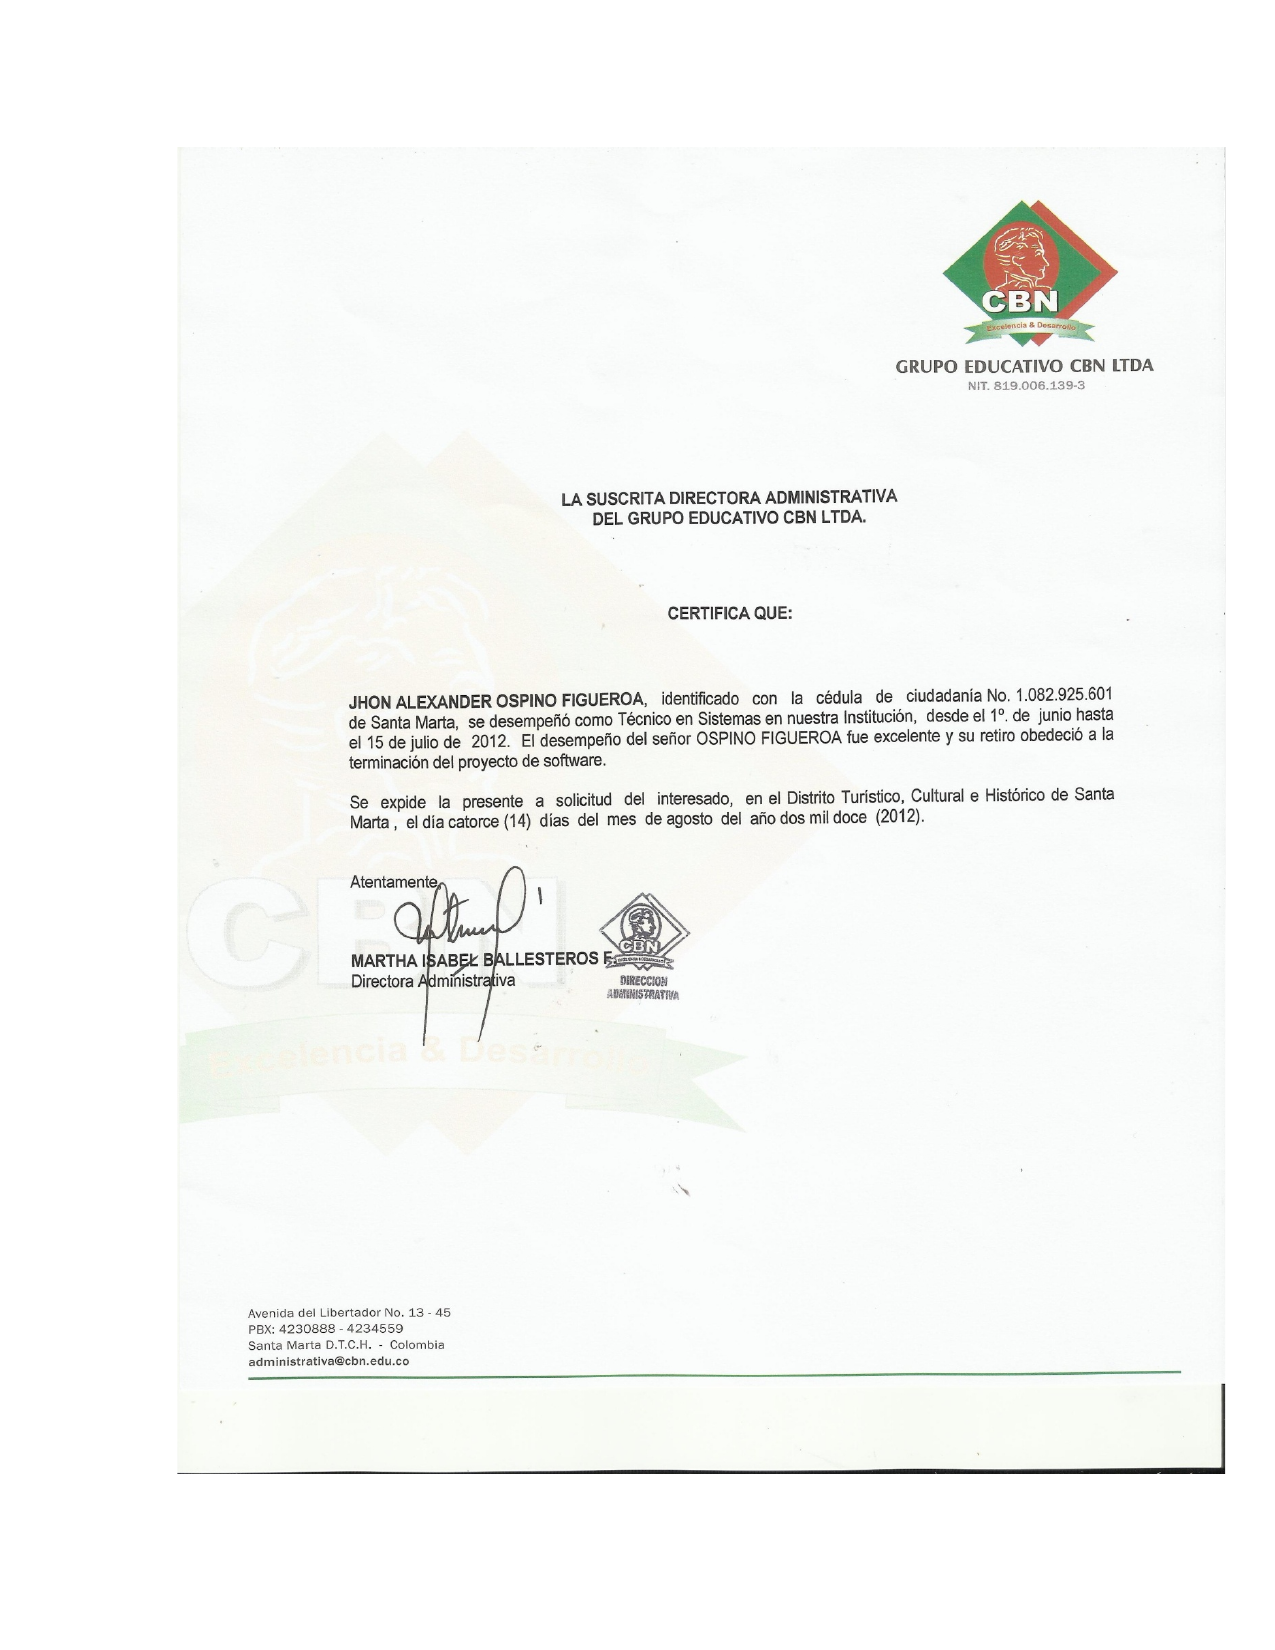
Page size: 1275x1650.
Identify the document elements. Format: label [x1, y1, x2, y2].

picture [177, 147, 1226, 1474]
